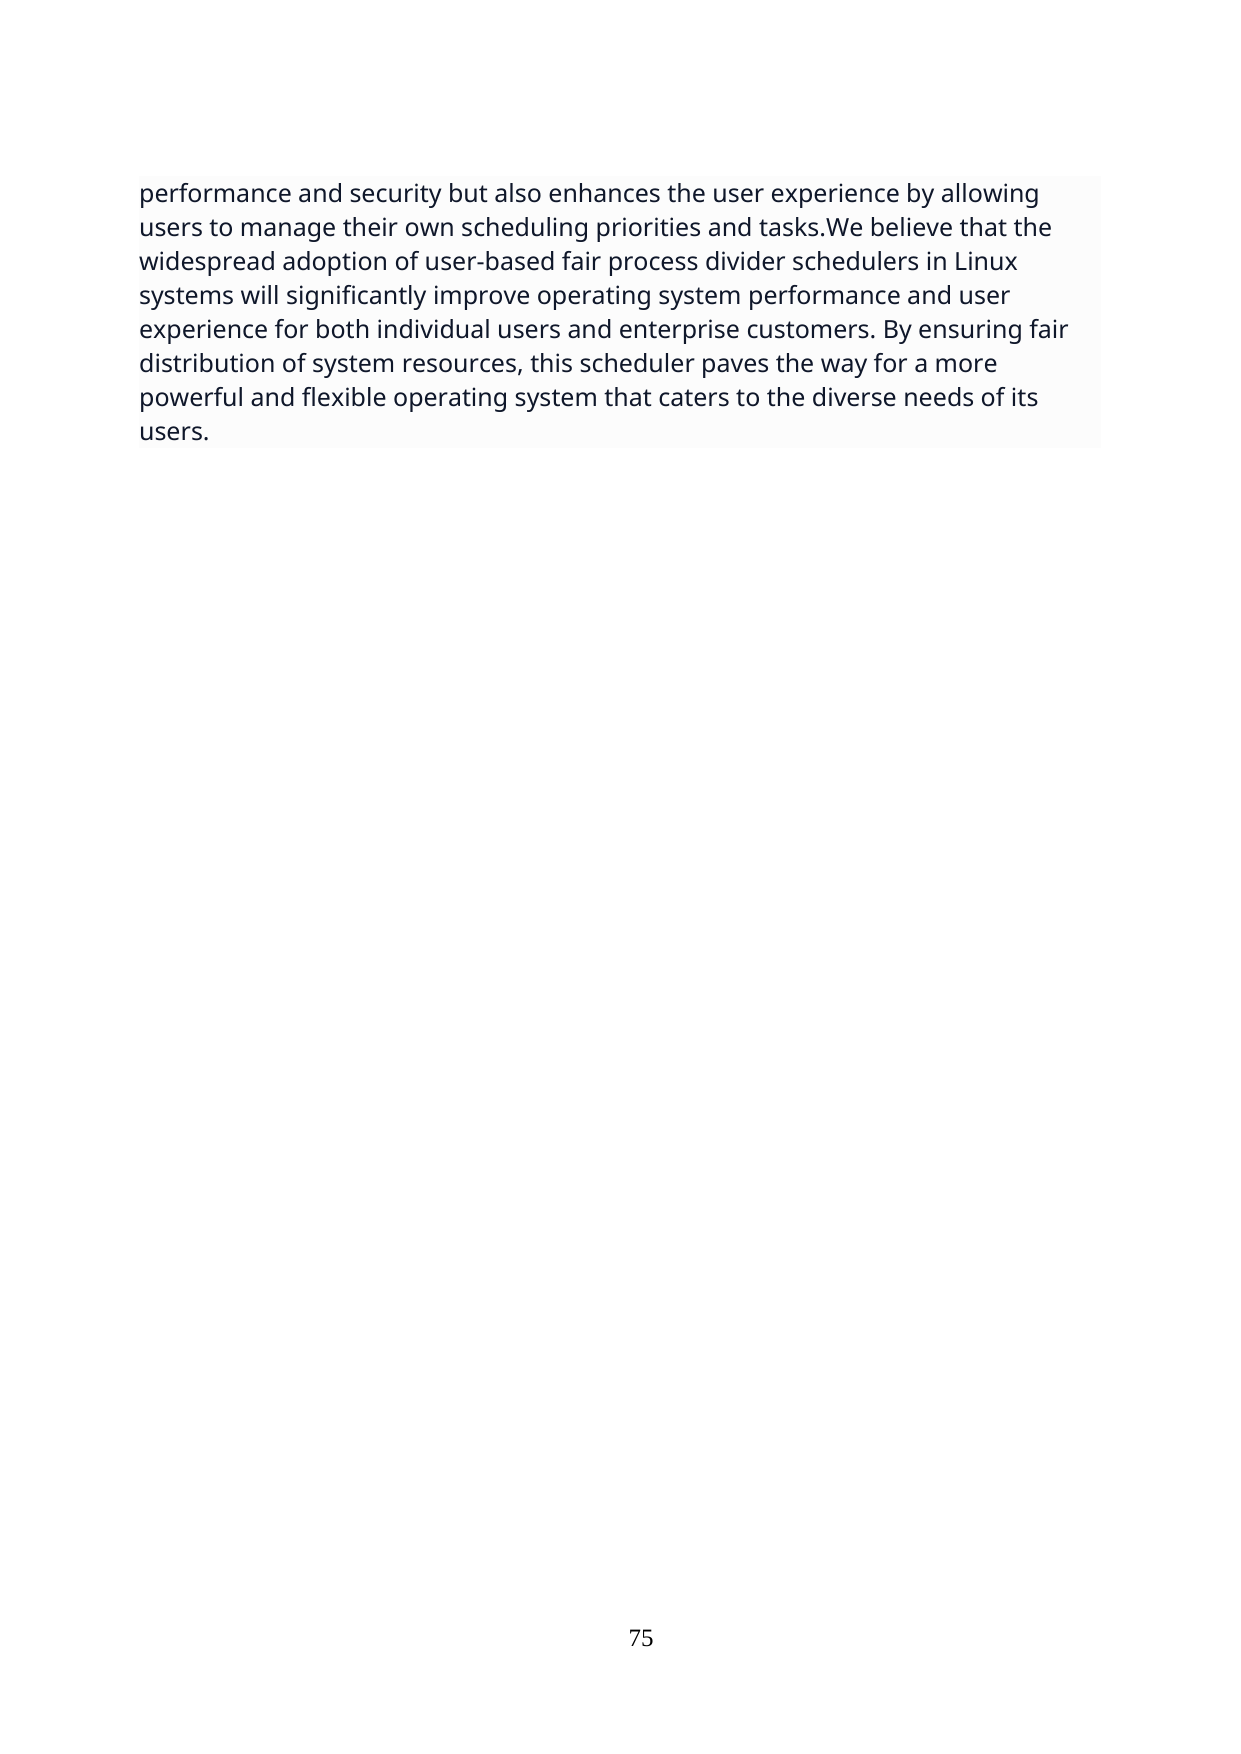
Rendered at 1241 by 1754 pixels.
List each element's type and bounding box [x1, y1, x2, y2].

text [139, 176, 1101, 448]
